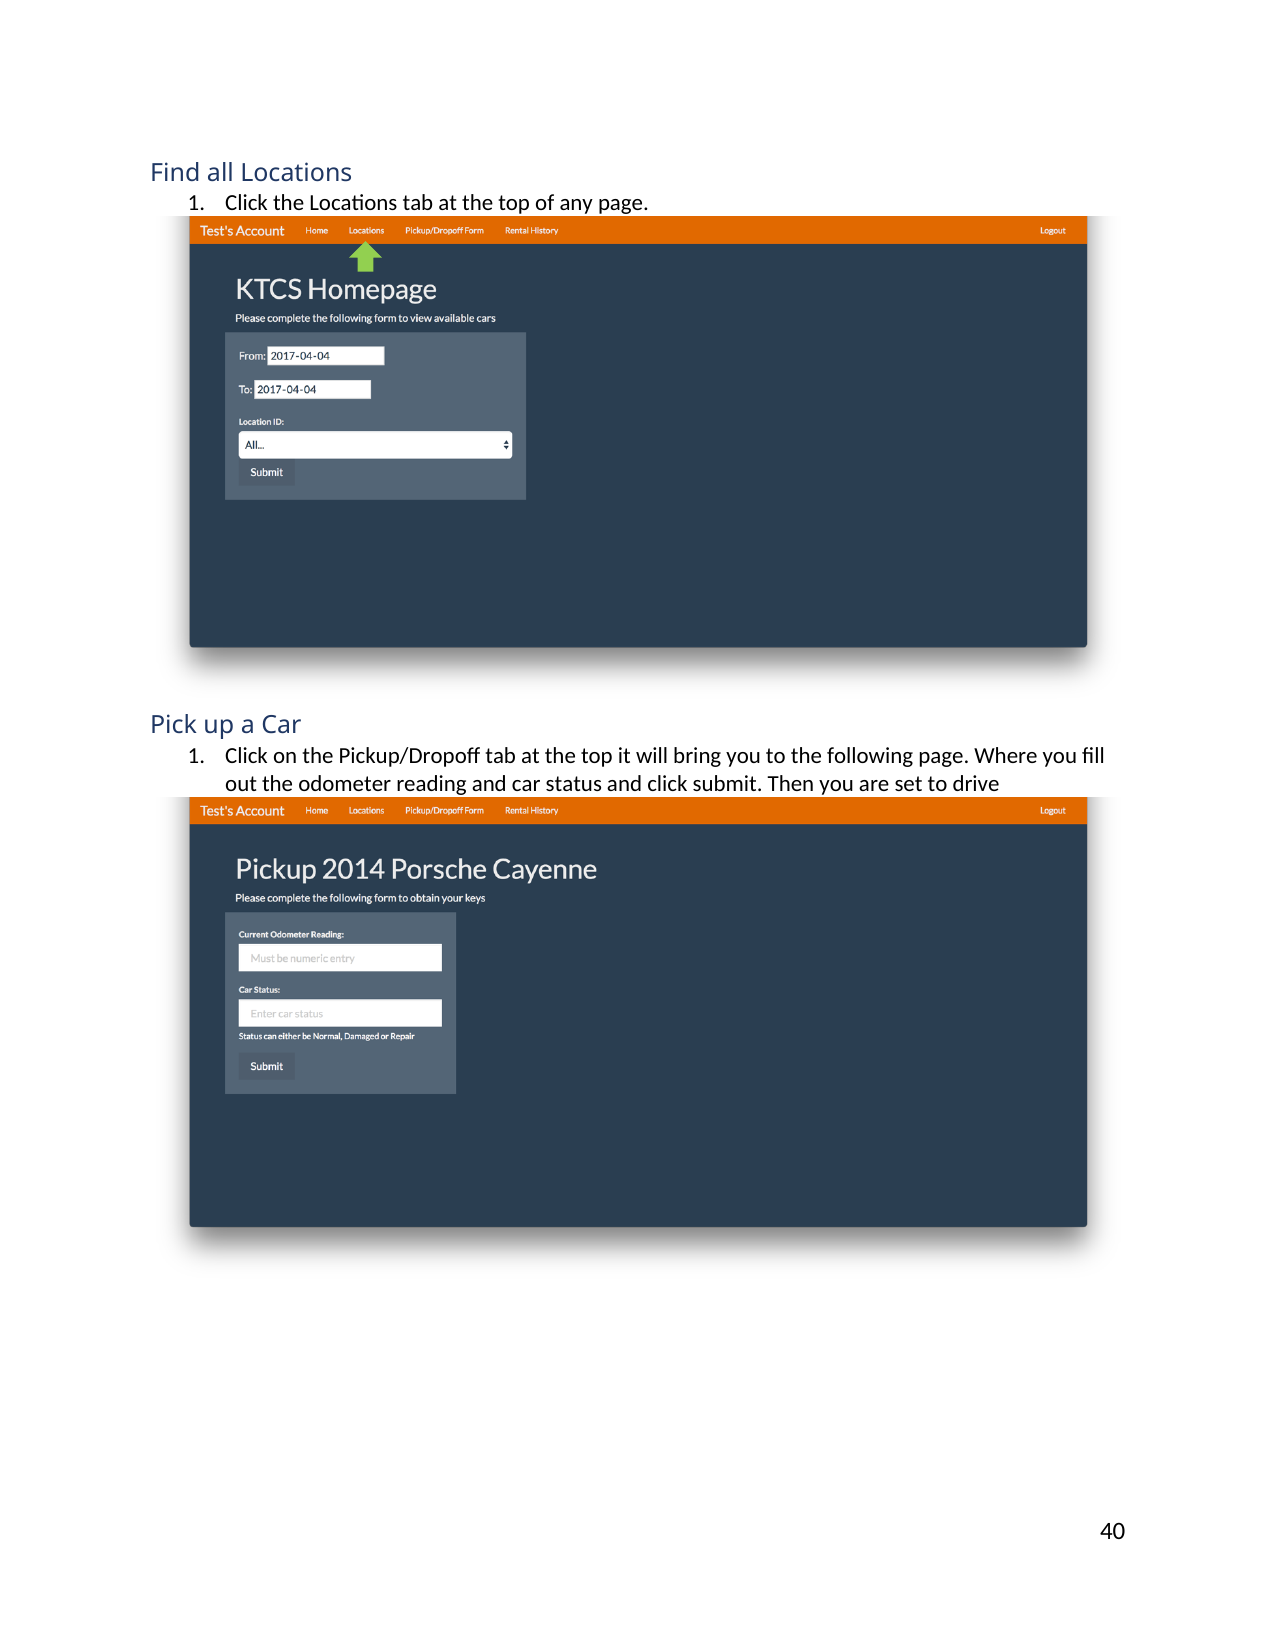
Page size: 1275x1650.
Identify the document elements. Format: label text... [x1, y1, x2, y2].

list Click the Locations tab at the top of any page. [187, 188, 1125, 216]
picture [150, 797, 1125, 1283]
picture [150, 216, 1125, 703]
list Click on the Pickup/Dropoff tab at the top it will bring you to the following page. Where you fill out the odometer reading and car status and click submit. Then you are set to drive [187, 741, 1125, 797]
subtitle Find all Locations [150, 154, 1125, 188]
subtitle Pick up a Car [150, 707, 1125, 741]
